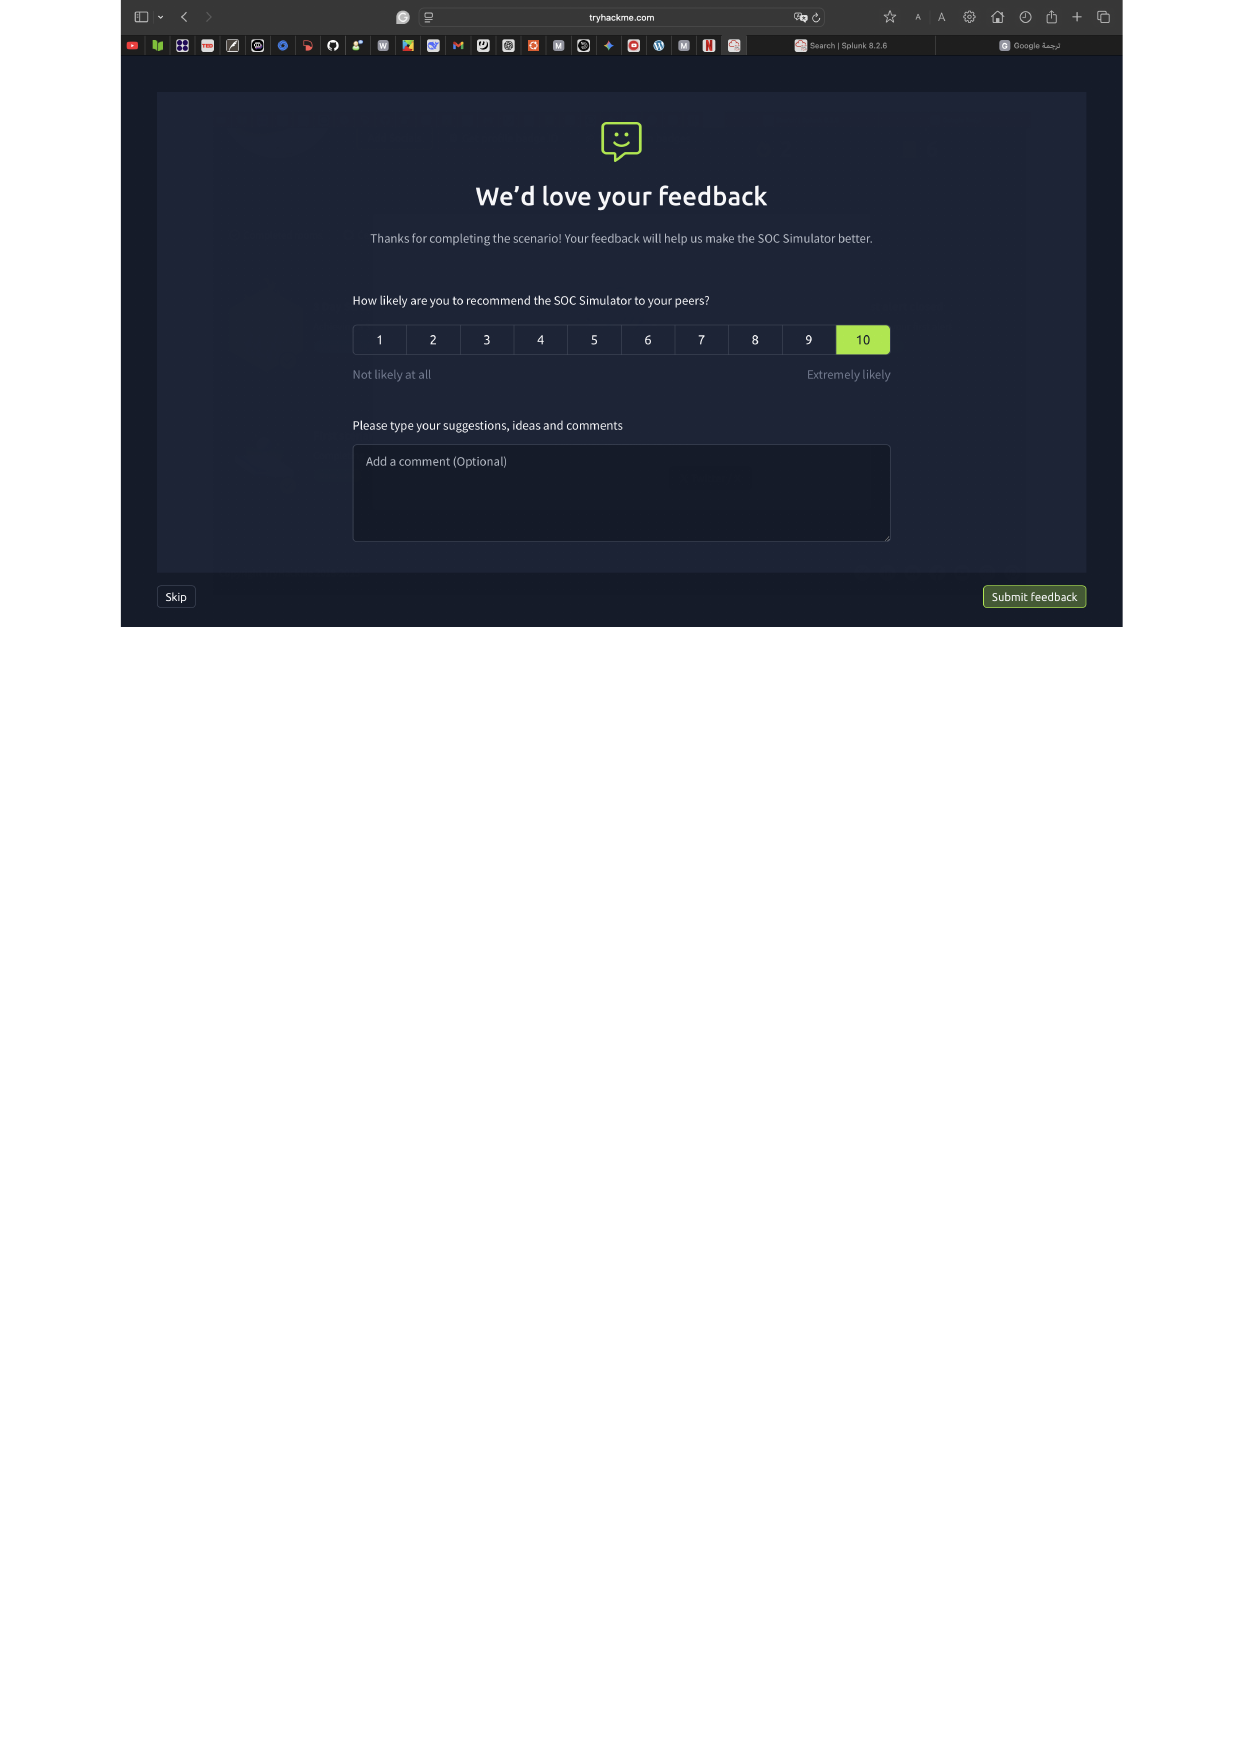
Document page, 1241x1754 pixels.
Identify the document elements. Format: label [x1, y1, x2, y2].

picture [120, 0, 1123, 627]
